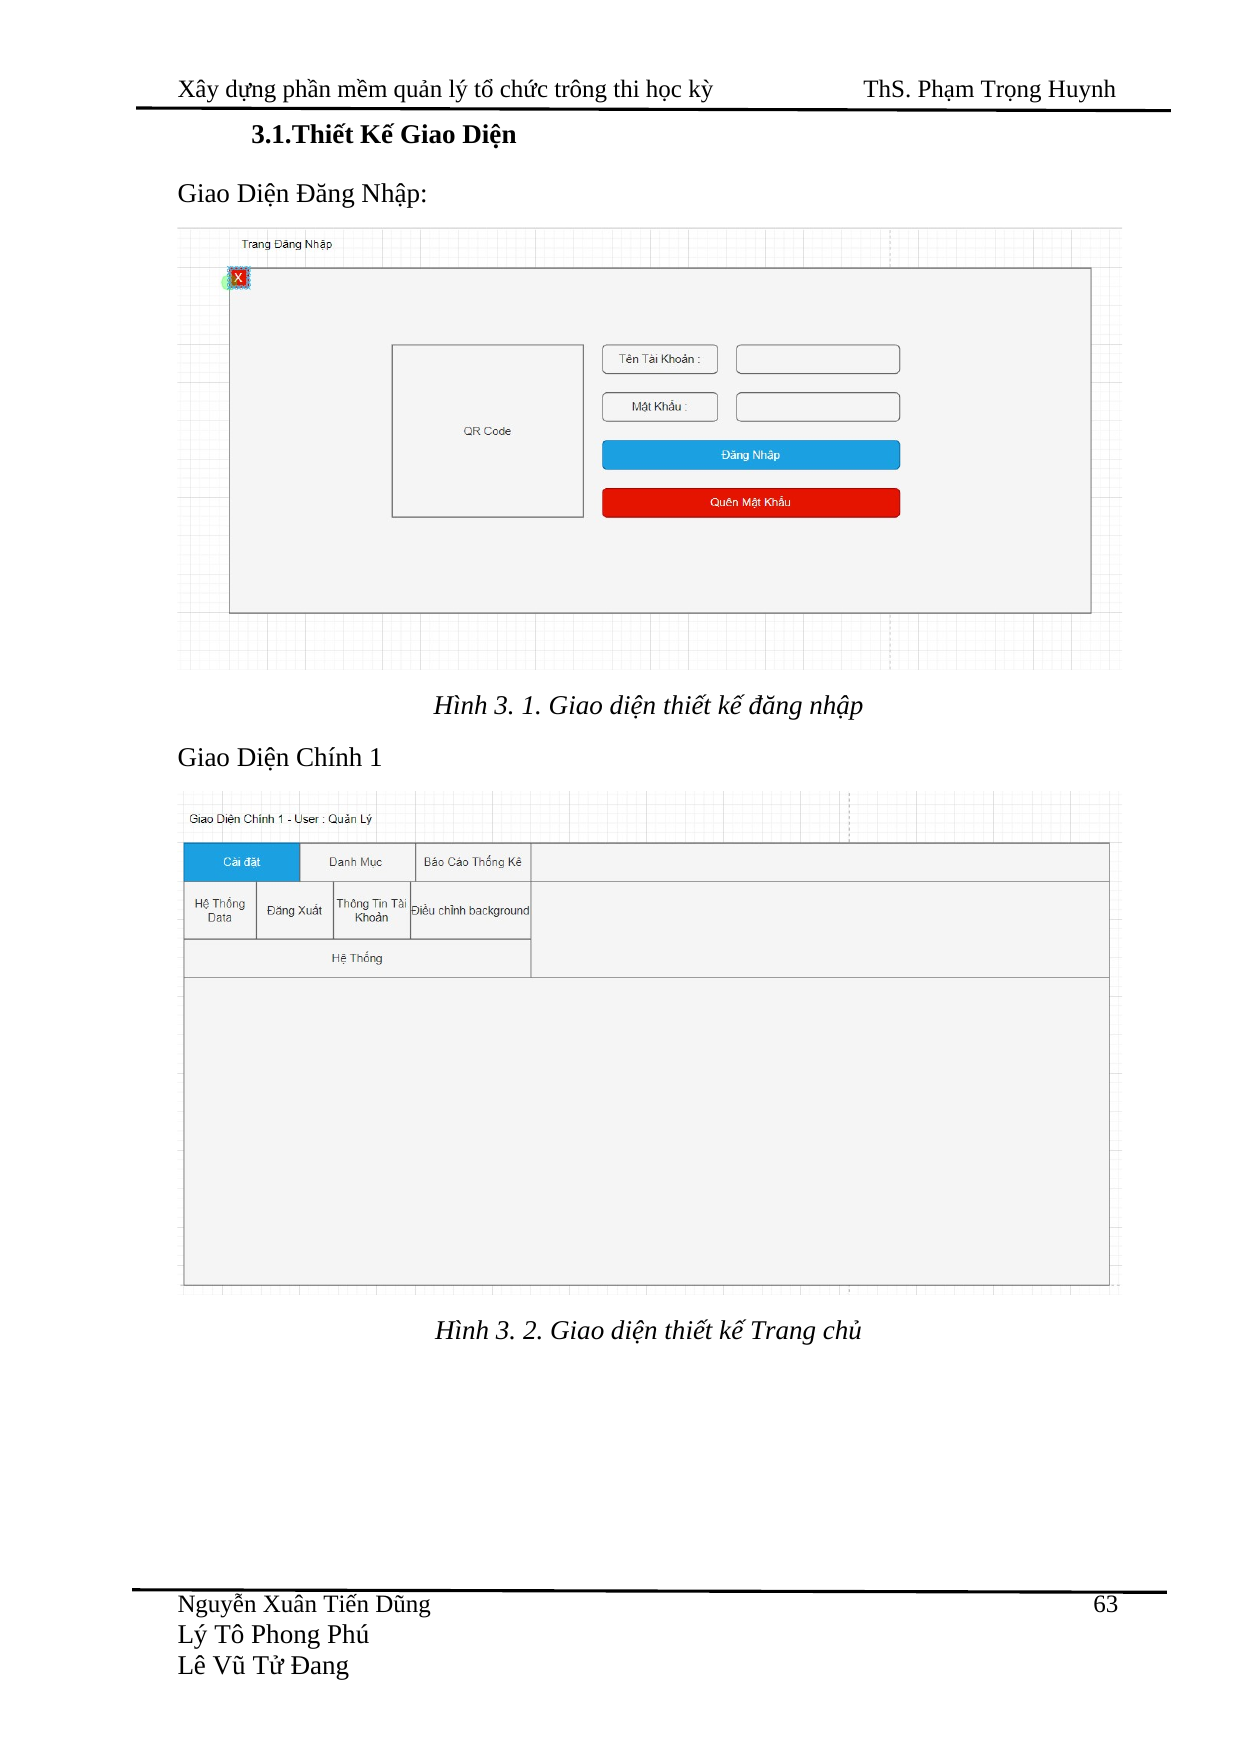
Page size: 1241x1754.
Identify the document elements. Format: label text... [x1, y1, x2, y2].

picture [177, 227, 1123, 670]
text Thiết Kế Giao Diện [251, 118, 1122, 149]
text Giao Diện Chính 1 [177, 741, 1122, 772]
text Giao Diện Đăng Nhập: [177, 177, 1122, 208]
picture [177, 791, 1123, 1295]
